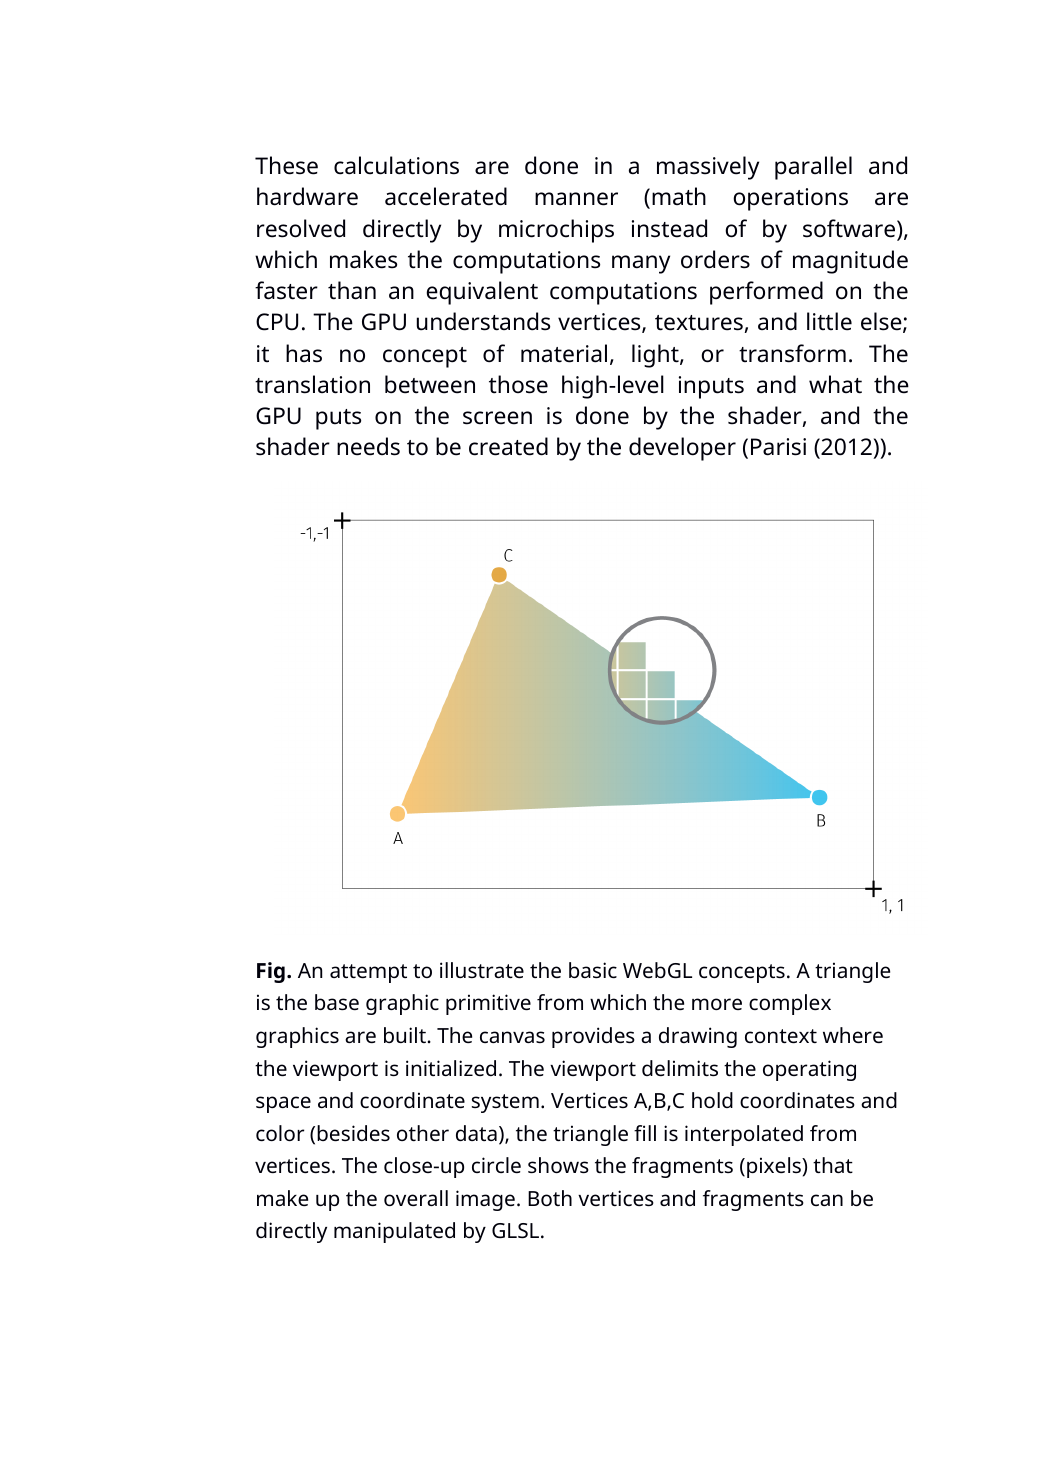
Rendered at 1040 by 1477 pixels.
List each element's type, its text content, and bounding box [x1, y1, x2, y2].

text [255, 150, 910, 462]
text Fig. An attempt to illustrate the basic WebGL concepts. A triangle is the base graphic primitive from which the more complex graphics are built. The canvas provides a drawing context where the viewport is initialized. The viewport delimits the operating space and coordinate system. Vertices A,B,C hold coordinates and color (besides other data), the triangle fill is interpolated from vertices. The close-up circle shows the fragments (pixels) that make up the overall image. Both vertices and fragments can be directly manipulated by GLSL. [255, 956, 910, 1245]
picture [274, 481, 929, 935]
